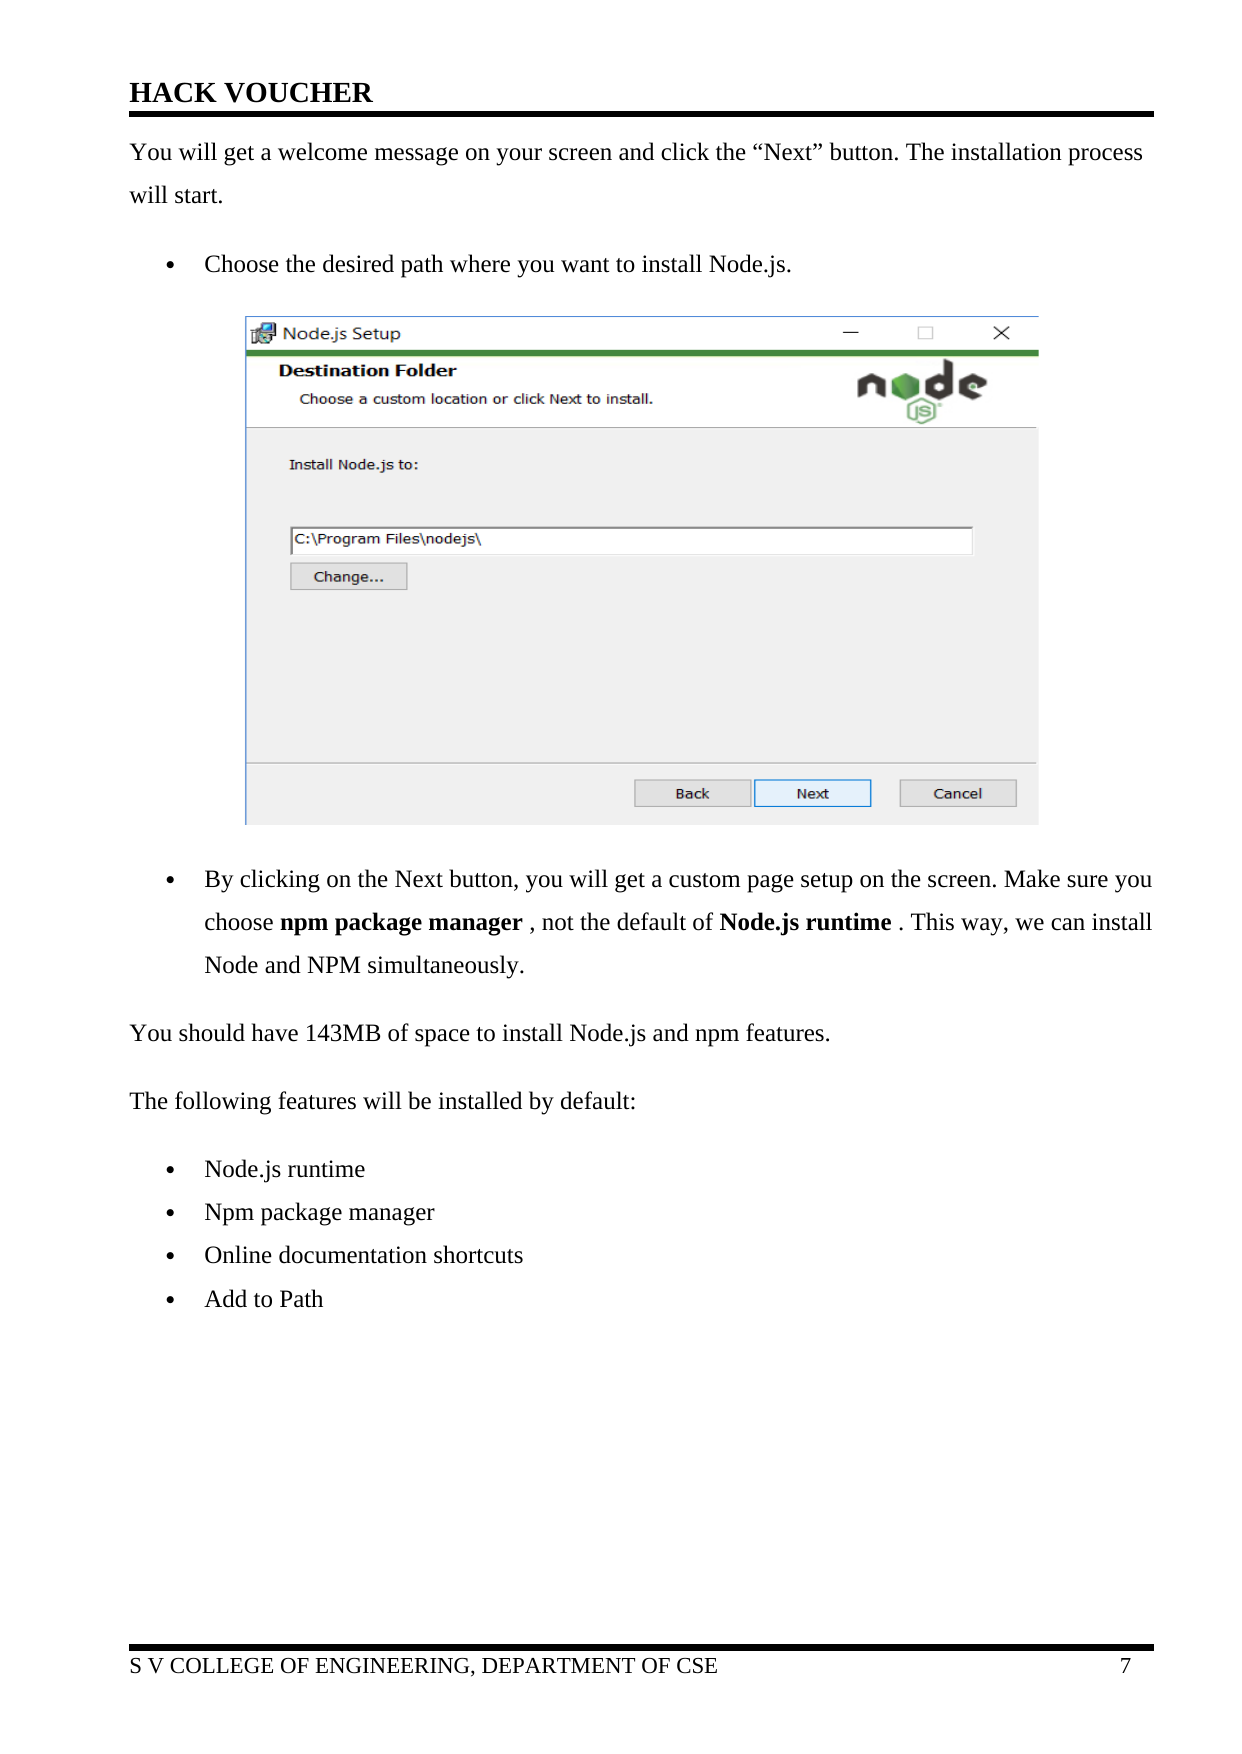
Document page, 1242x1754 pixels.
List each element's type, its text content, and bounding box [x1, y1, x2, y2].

list Node.js runtime [167, 1154, 1154, 1183]
text You should have 143MB of space to install Node.js and npm features. [129, 1018, 1154, 1047]
picture [244, 316, 1039, 825]
list Choose the desired path where you want to install Node.js. [167, 249, 1154, 277]
list Npm package manager [167, 1197, 1154, 1226]
text The following features will be installed by default: [129, 1086, 1154, 1115]
list By clicking on the Next button, you will get a custom page setup on the screen. Make sure you choose npm package manager , not the default of Node.js runtime . This way, we can install Node and NPM simultaneously. [167, 864, 1154, 979]
list Add to Path [167, 1284, 1154, 1312]
list Online documentation shortcuts [167, 1241, 1154, 1269]
text You will get a welcome message on your screen and click the “Next” button. The installation process will start. [129, 137, 1154, 209]
